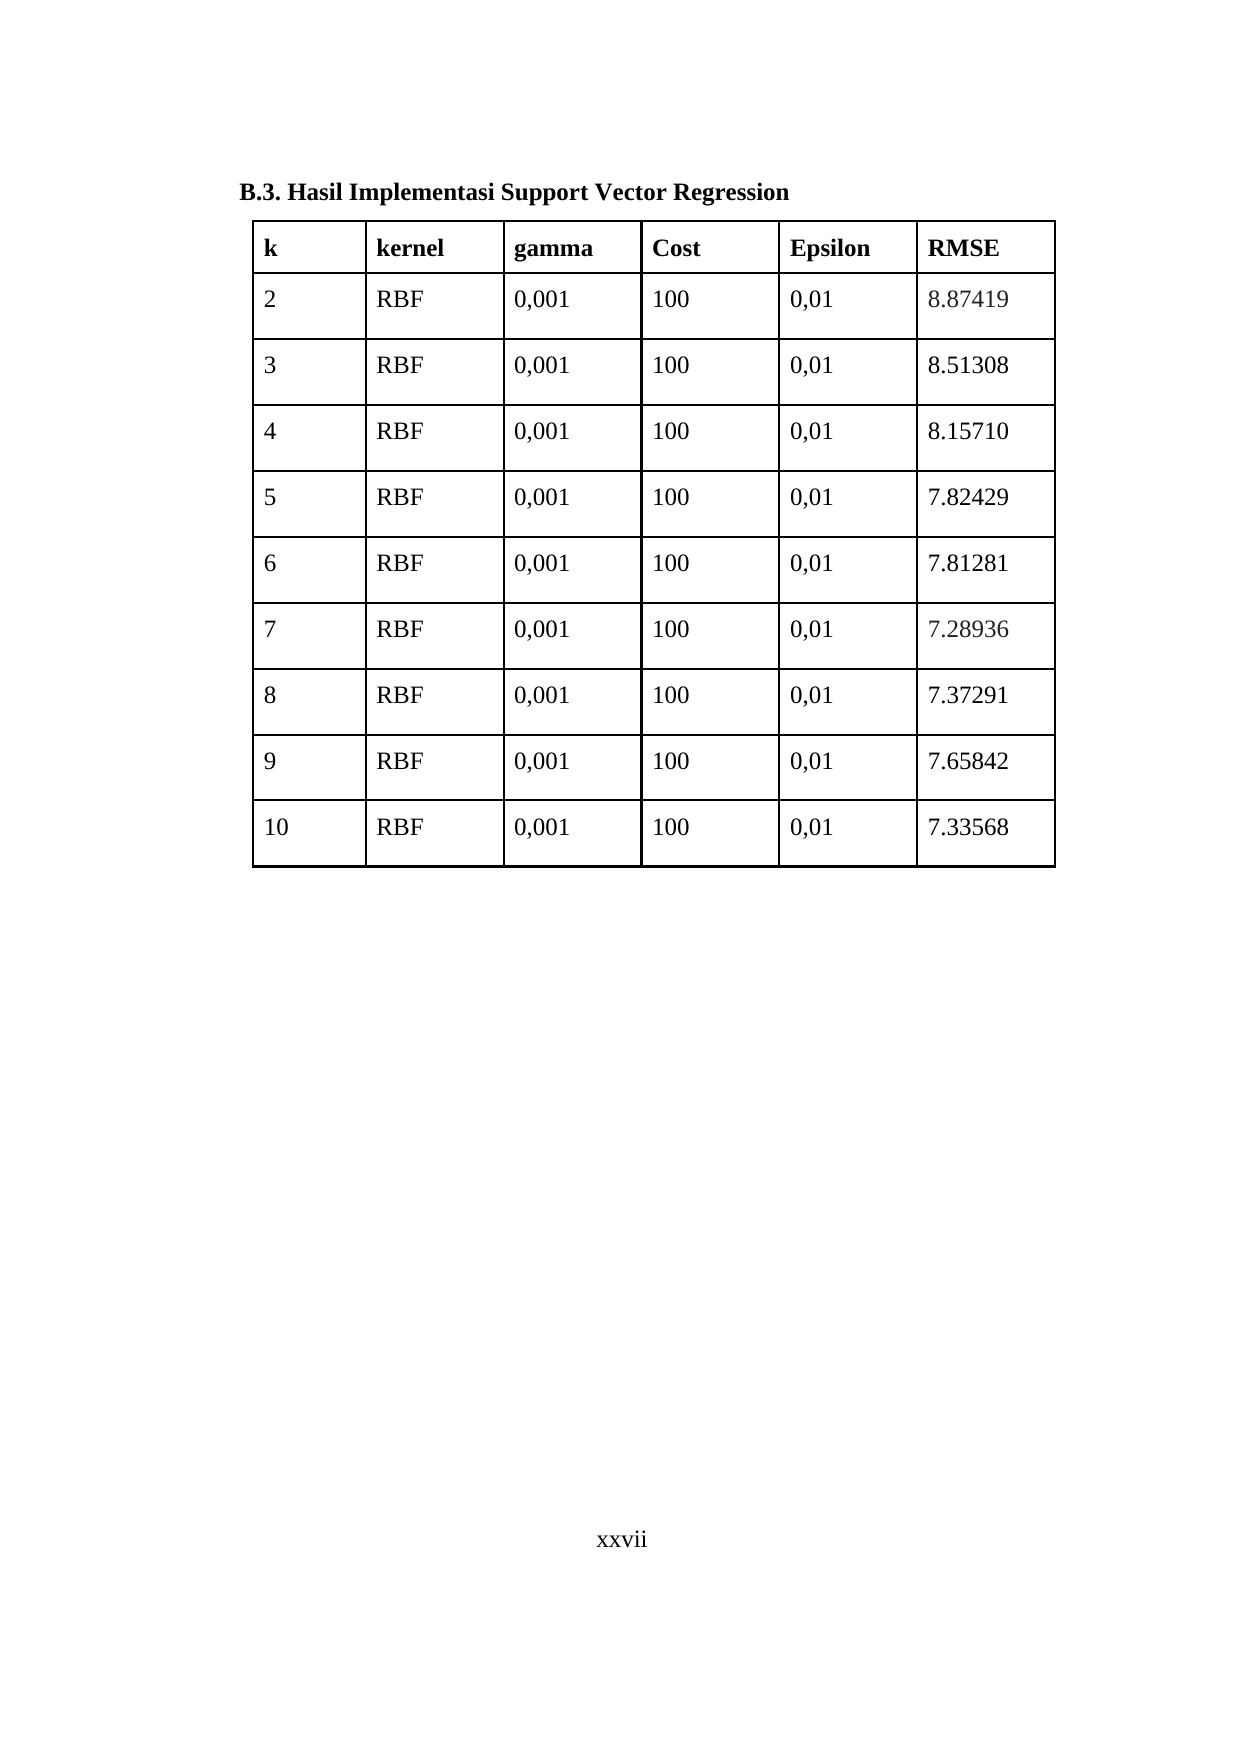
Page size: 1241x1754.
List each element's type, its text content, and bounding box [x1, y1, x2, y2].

table_cell 0,001 [505, 340, 640, 404]
table_header RMSE [918, 222, 1054, 272]
table_cell 0,01 [780, 736, 916, 799]
table_cell 7.33568 [918, 801, 1054, 865]
table_cell 100 [643, 538, 778, 602]
table_cell 4 [254, 406, 365, 470]
table_cell 100 [643, 472, 778, 536]
table_cell 0,001 [505, 801, 640, 865]
table_cell RBF [367, 604, 503, 667]
table_cell 2 [254, 274, 365, 338]
table_header kernel [367, 222, 503, 272]
table_cell 7.65842 [918, 736, 1054, 799]
table_cell 100 [643, 801, 778, 865]
table_cell RBF [367, 340, 503, 404]
table_cell RBF [367, 670, 503, 733]
table_cell 0,001 [505, 736, 640, 799]
table_cell 0,001 [505, 406, 640, 470]
table_cell RBF [367, 274, 503, 338]
table_cell 0,01 [780, 801, 916, 865]
table_cell RBF [367, 801, 503, 865]
table_cell 0,01 [780, 340, 916, 404]
table_cell 7.82429 [918, 472, 1054, 536]
table_cell 8.15710 [918, 406, 1054, 470]
table_cell 0,001 [505, 670, 640, 733]
table_cell 0,01 [780, 604, 916, 667]
table_header k [254, 222, 365, 272]
table_cell RBF [367, 406, 503, 470]
table_header Cost [643, 222, 778, 272]
table_cell 8.51308 [918, 340, 1054, 404]
table_cell 100 [643, 670, 778, 733]
text B.3. Hasil Implementasi Support Vector Regression [239, 177, 1004, 206]
table_cell 7.81281 [918, 538, 1054, 602]
table_cell 8.87419 [918, 274, 1054, 338]
table_cell 0,01 [780, 406, 916, 470]
table_cell 0,001 [505, 472, 640, 536]
table_cell RBF [367, 736, 503, 799]
table_cell 3 [254, 340, 365, 404]
table_cell 8 [254, 670, 365, 733]
table_cell 9 [254, 736, 365, 799]
table_cell 0,001 [505, 538, 640, 602]
table_cell 100 [643, 406, 778, 470]
table_cell 0,001 [505, 274, 640, 338]
table_cell 6 [254, 538, 365, 602]
table_cell 7.37291 [918, 670, 1054, 733]
table_cell 100 [643, 604, 778, 667]
table_cell 0,01 [780, 274, 916, 338]
table_cell 0,01 [780, 472, 916, 536]
table_cell 7.28936 [918, 604, 1054, 667]
table_cell 100 [643, 736, 778, 799]
table_cell 5 [254, 472, 365, 536]
table_cell 0,01 [780, 670, 916, 733]
table_cell 7 [254, 604, 365, 667]
table_cell 100 [643, 340, 778, 404]
table_header gamma [505, 222, 640, 272]
table_header Epsilon [780, 222, 916, 272]
table_cell RBF [367, 472, 503, 536]
table_cell 10 [254, 801, 365, 865]
table_cell 0,001 [505, 604, 640, 667]
table_cell 100 [643, 274, 778, 338]
table_cell 0,01 [780, 538, 916, 602]
table_cell RBF [367, 538, 503, 602]
